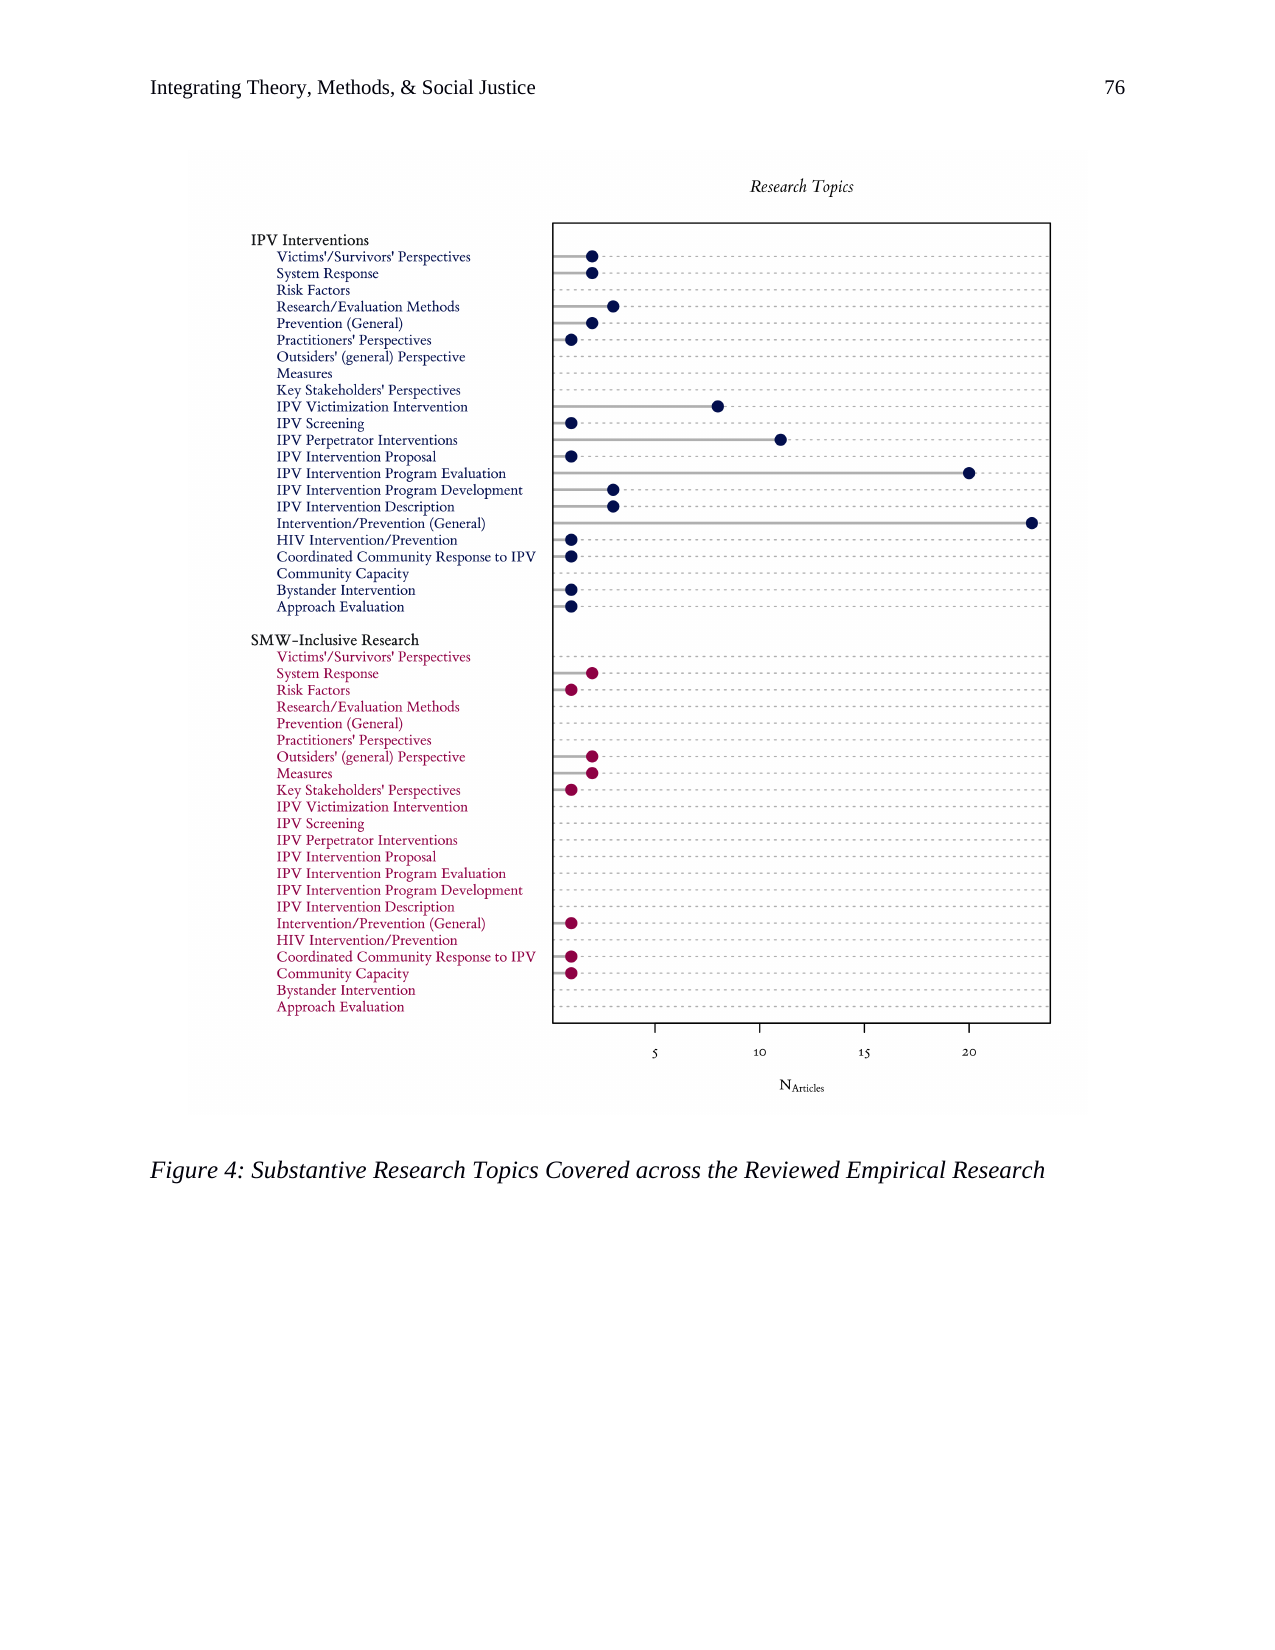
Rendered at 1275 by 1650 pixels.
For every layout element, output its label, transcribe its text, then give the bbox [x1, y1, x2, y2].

picture [187, 150, 1088, 1115]
text Figure 4: Substantive Research Topics Covered across the Reviewed Empirical Research [150, 1156, 1125, 1184]
